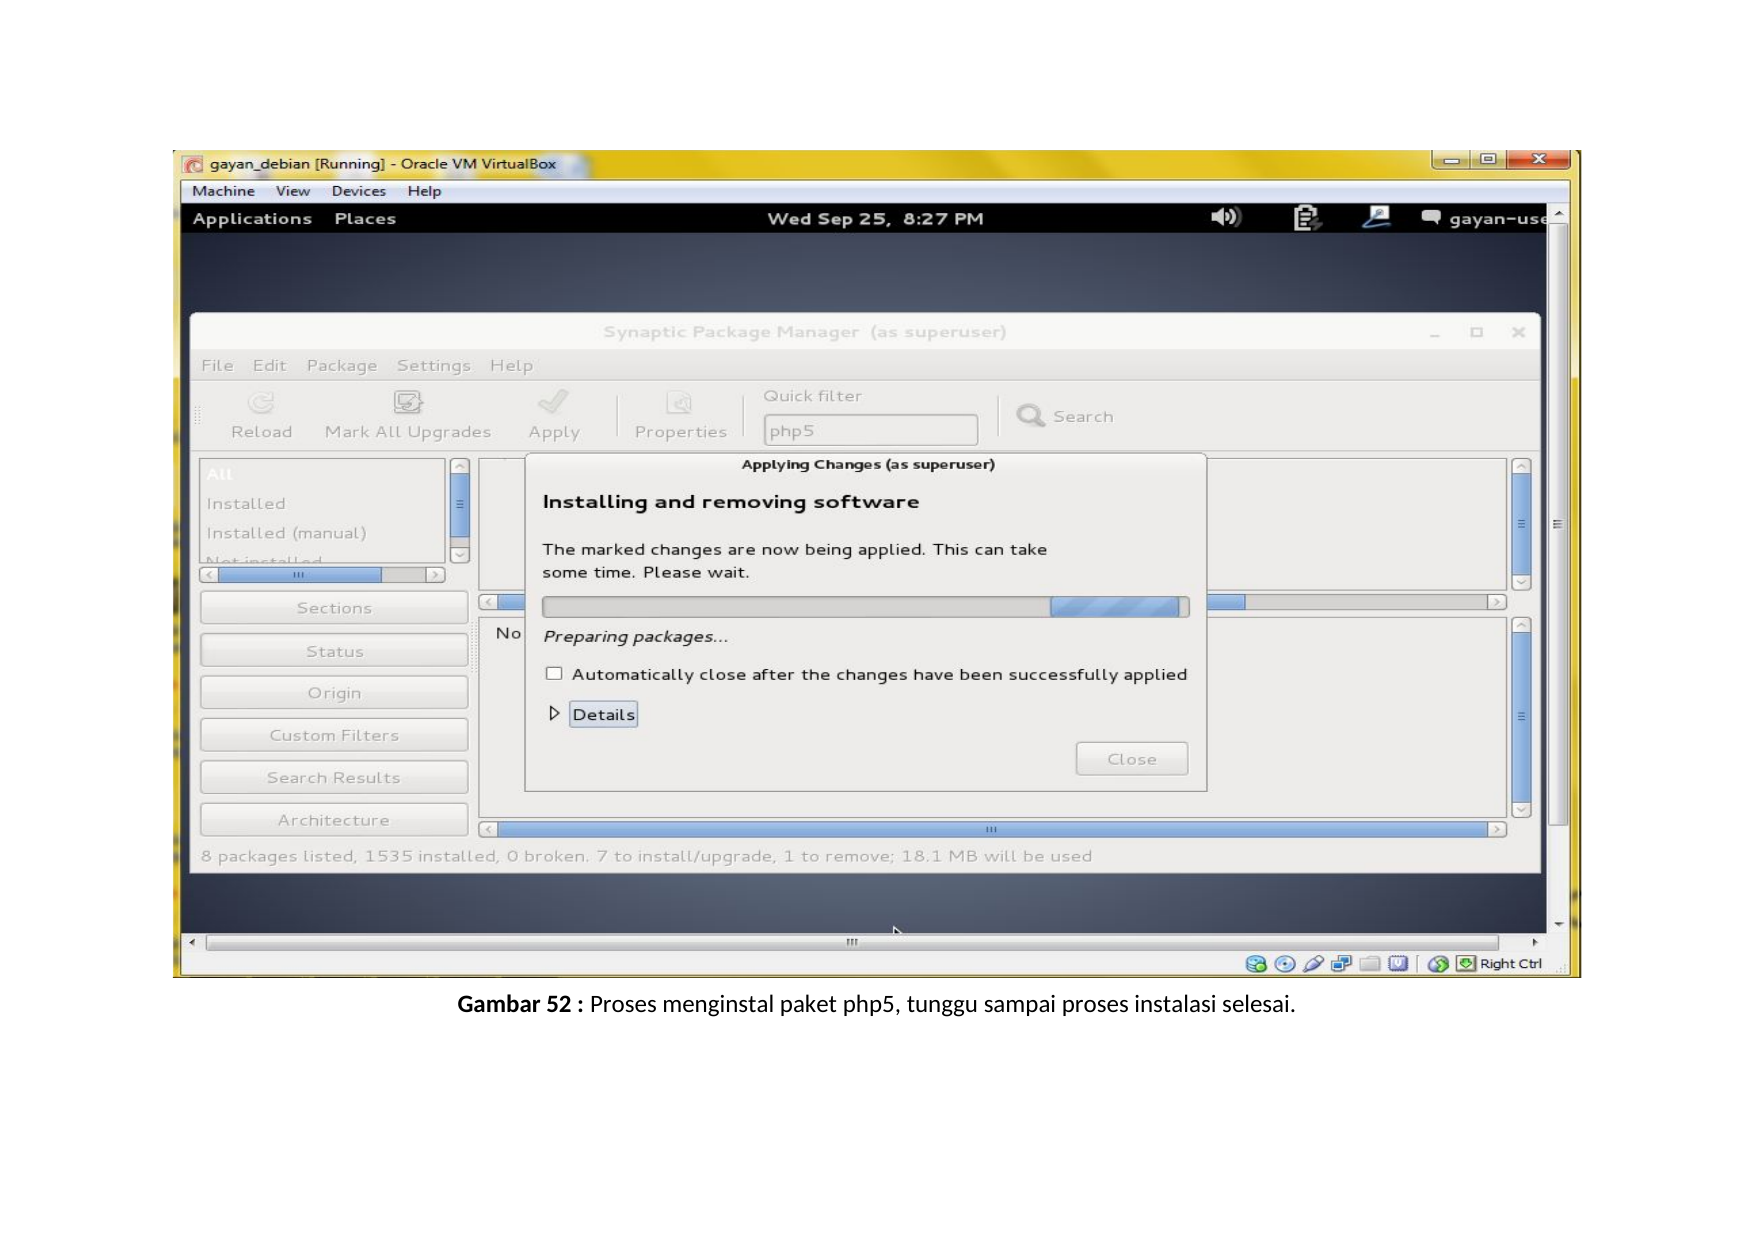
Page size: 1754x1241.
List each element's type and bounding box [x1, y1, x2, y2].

picture [172, 150, 1582, 978]
text [150, 150, 1604, 1019]
